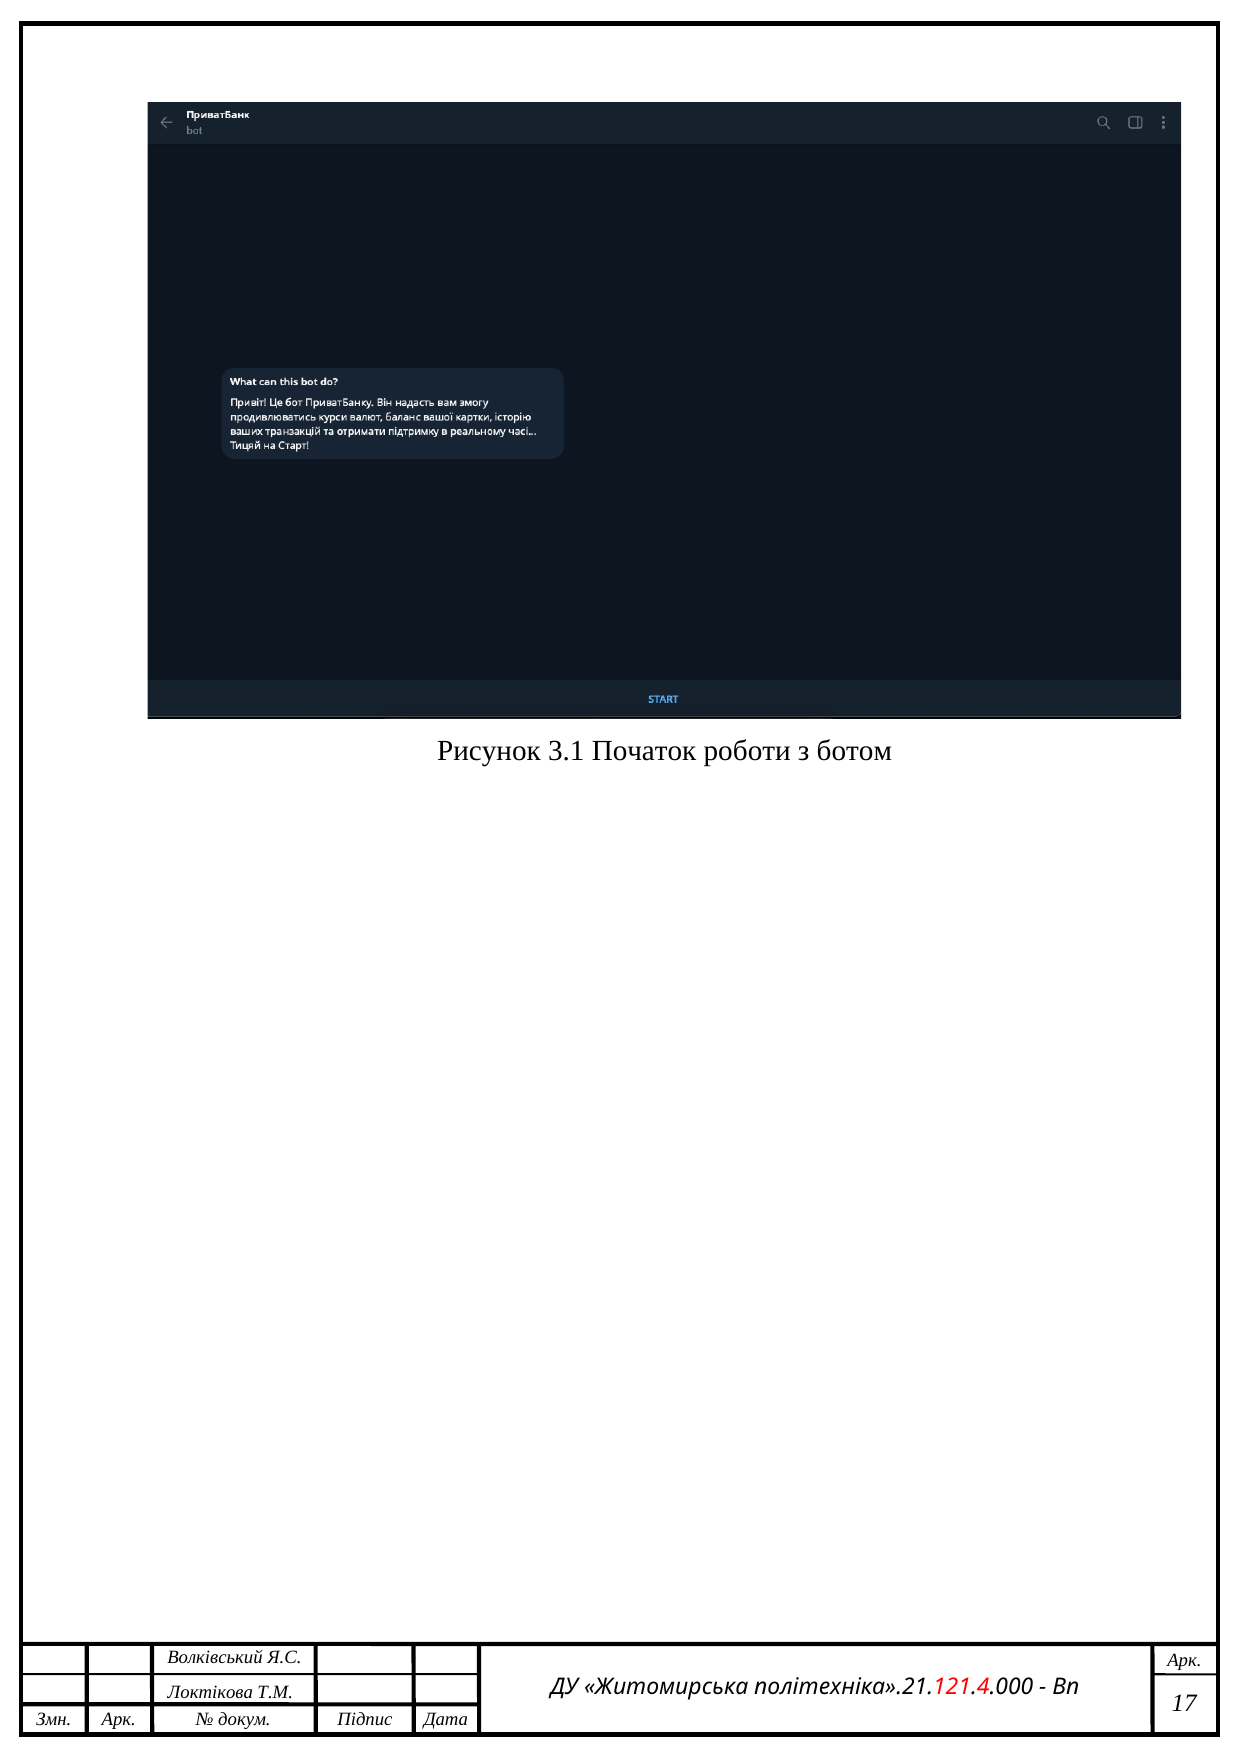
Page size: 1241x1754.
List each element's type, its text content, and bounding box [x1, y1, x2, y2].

picture [147, 102, 1182, 719]
text Рисунок 3.1 Початок роботи з ботом [148, 733, 1181, 766]
